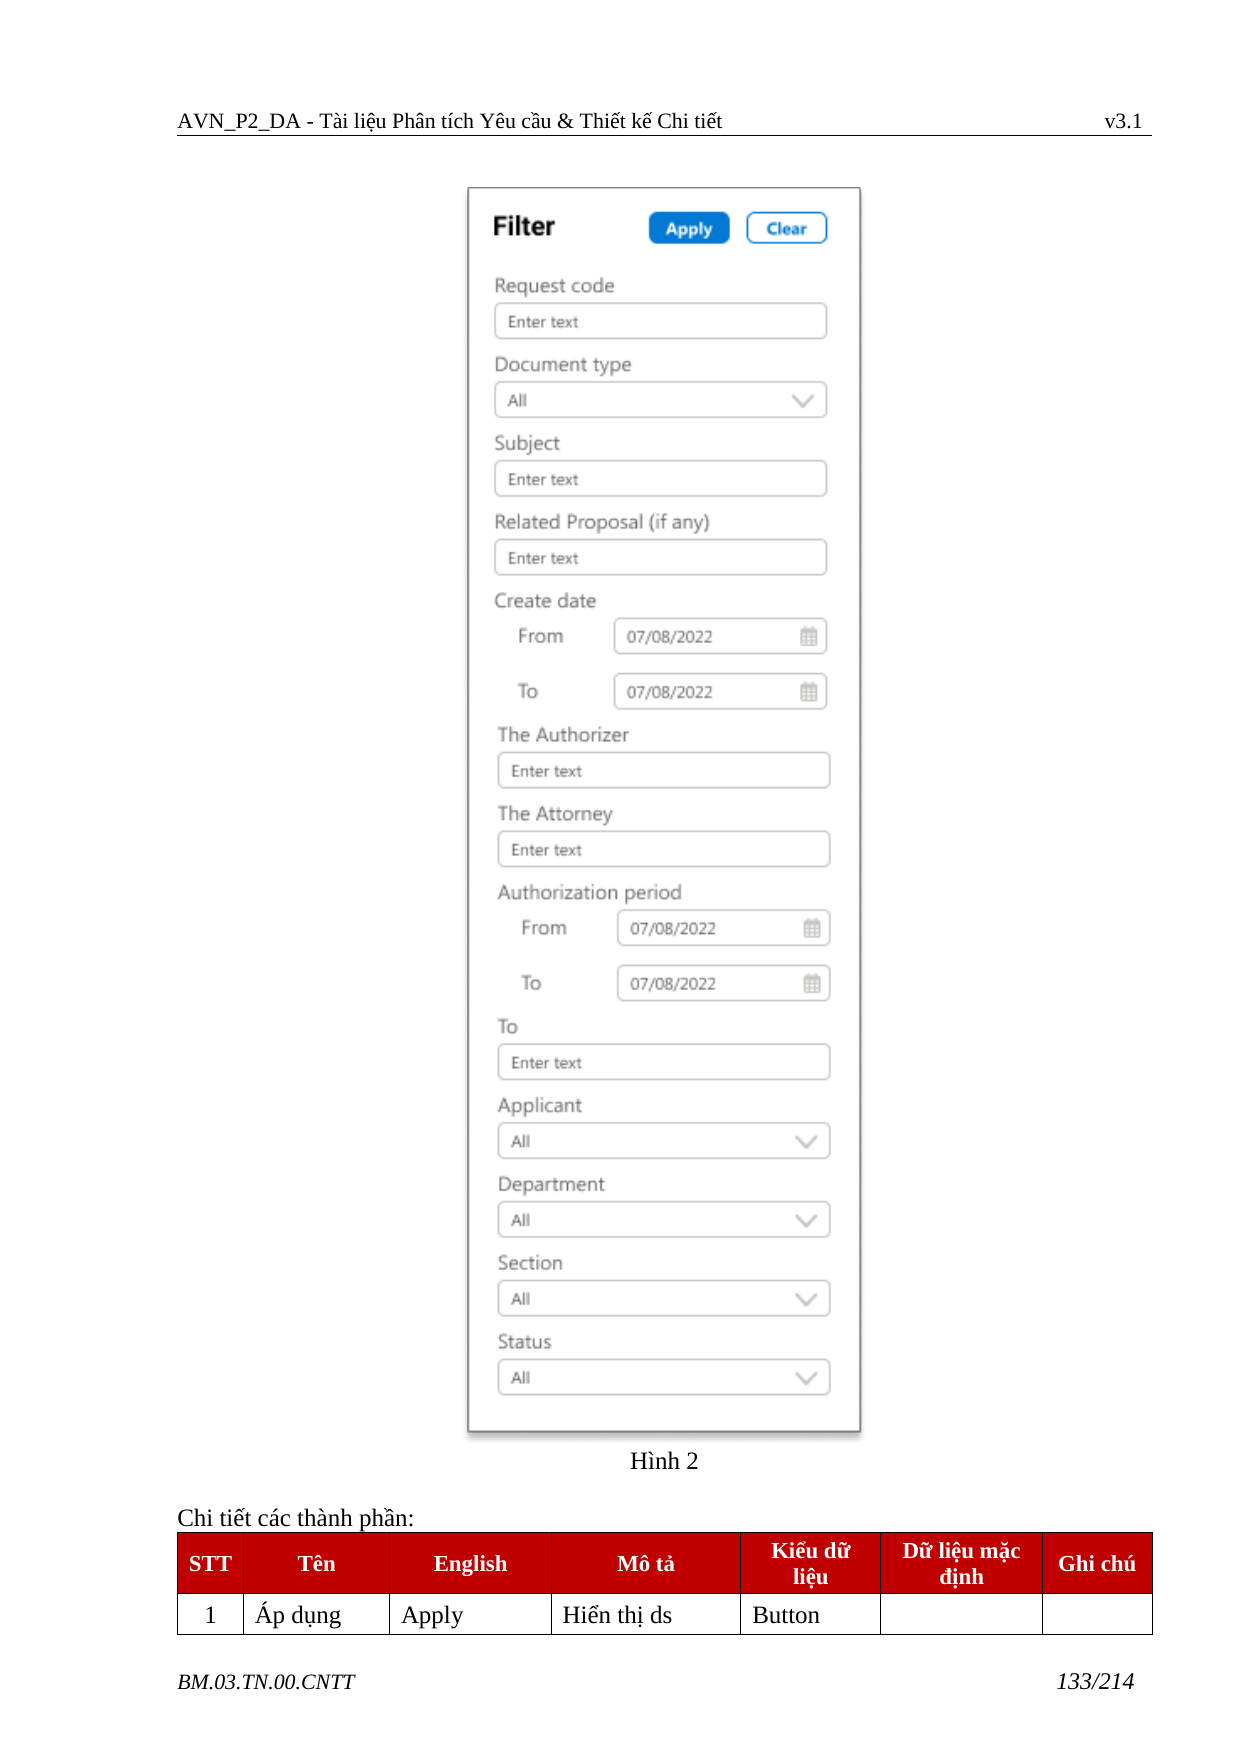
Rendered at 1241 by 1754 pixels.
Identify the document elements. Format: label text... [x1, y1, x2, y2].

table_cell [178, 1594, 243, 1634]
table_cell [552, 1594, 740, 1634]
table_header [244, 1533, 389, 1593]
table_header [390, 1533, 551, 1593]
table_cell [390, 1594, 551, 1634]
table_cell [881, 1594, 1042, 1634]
picture [461, 187, 868, 1446]
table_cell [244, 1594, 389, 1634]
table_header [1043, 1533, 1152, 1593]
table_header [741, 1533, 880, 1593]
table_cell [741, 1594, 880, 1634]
text Chi tiết các thành phần: [177, 1503, 1152, 1532]
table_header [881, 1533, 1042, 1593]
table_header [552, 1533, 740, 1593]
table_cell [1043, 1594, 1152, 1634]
text Hình 2 [177, 1446, 1152, 1475]
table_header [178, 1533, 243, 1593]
